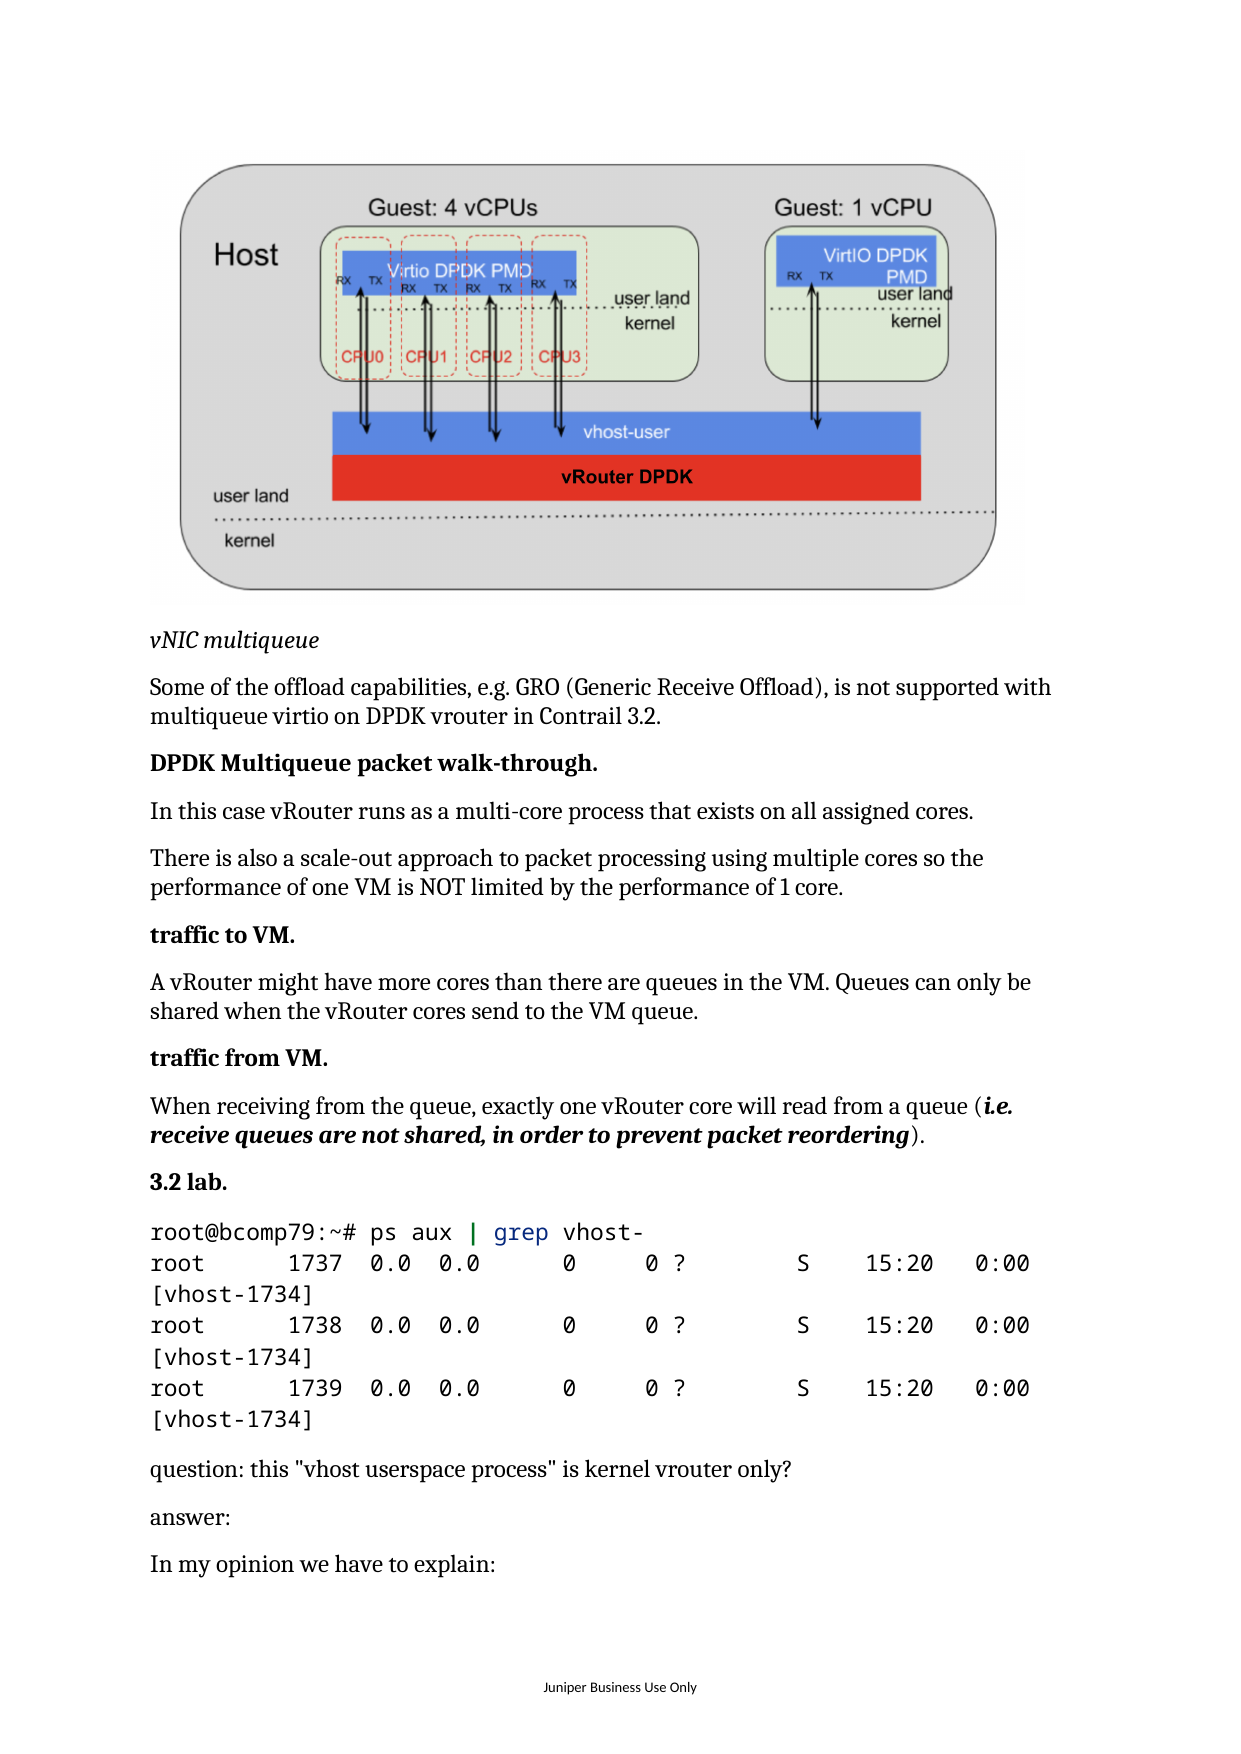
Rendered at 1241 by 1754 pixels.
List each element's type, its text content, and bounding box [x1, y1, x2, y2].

text In my opinion we have to explain: [150, 1550, 1090, 1579]
text traffic from VM. [150, 1044, 1090, 1073]
text In this case vRouter runs as a multi-core process that exists on all assigned cores. [150, 797, 1090, 826]
text There is also a scale-out approach to packet processing using multiple cores so the performance of one VM is NOT limited by the performance of 1 core. [150, 844, 1090, 902]
text traffic to VM. [150, 921, 1090, 949]
text Some of the offload capabilities, e.g. GRO (Generic Receive Offload), is not supported with multiqueue virtio on DPDK vrouter in Contrail 3.2. [150, 673, 1090, 731]
picture [150, 150, 1025, 605]
text 3.2 lab. [150, 1168, 1090, 1197]
text root@bcomp79:~# ps aux | grep vhost- root 1737 0.0 0.0 0 0 ? S 15:20 0:00 [vhost-1734] root 1738 0.0 0.0 0 0 ? S 15:20 0:00 [vhost-1734] root 1739 0.0 0.0 0 0 ? S 15:20 0:00 [vhost-1734] [150, 1216, 1090, 1434]
text When receiving from the queue, exactly one vRouter core will read from a queue (i.e. receive queues are not shared, in order to prevent packet reordering). [150, 1092, 1090, 1149]
text answer: [150, 1503, 1090, 1531]
text DPDK Multiqueue packet walk-through. [150, 749, 1090, 778]
text question: this "vhost userspace process" is kernel vrouter only? [150, 1455, 1090, 1484]
text A vRouter might have more cores than there are queues in the VM. Queues can only be shared when the vRouter cores send to the VM queue. [150, 968, 1090, 1026]
text vNIC multiqueue [150, 626, 1090, 654]
